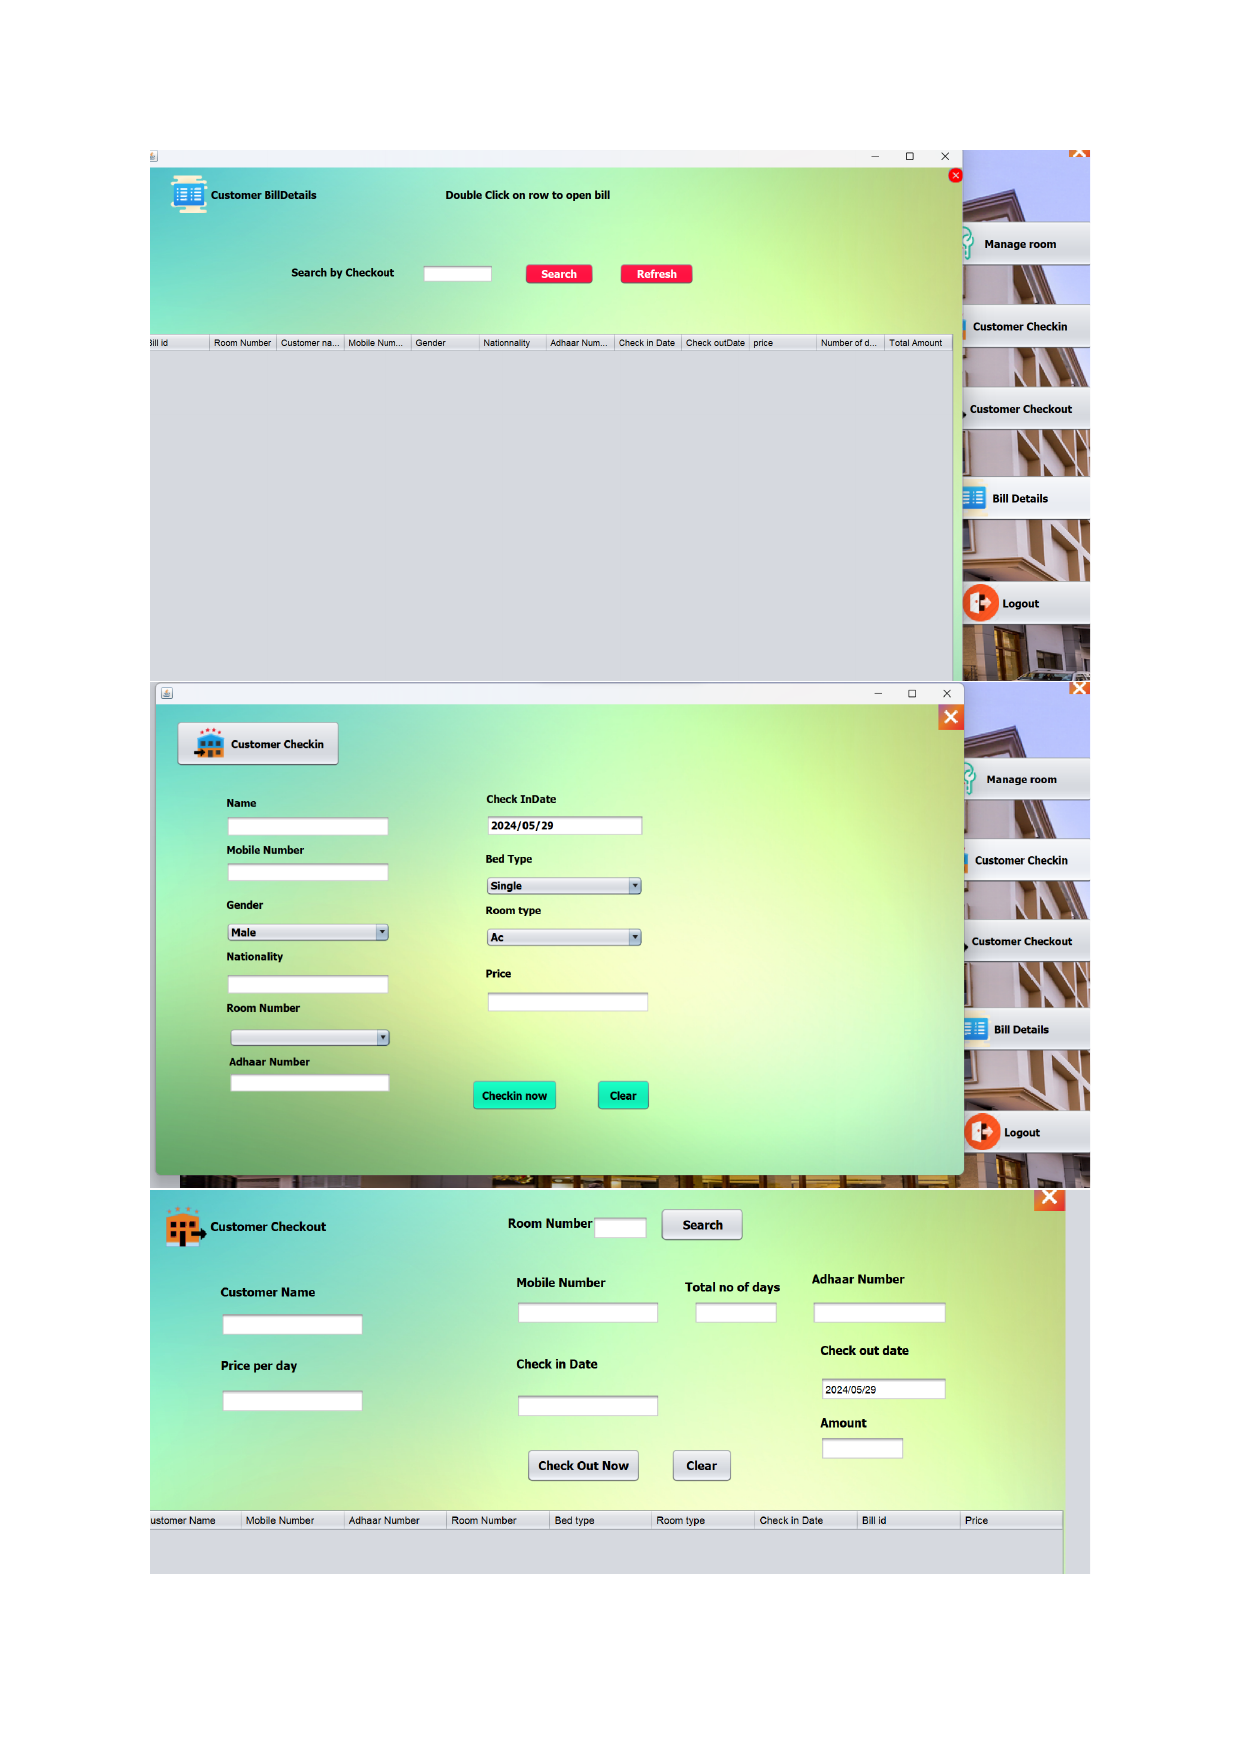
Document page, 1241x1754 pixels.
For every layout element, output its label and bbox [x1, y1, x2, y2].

picture [150, 682, 1091, 1188]
picture [150, 1190, 1091, 1574]
picture [150, 150, 1091, 681]
